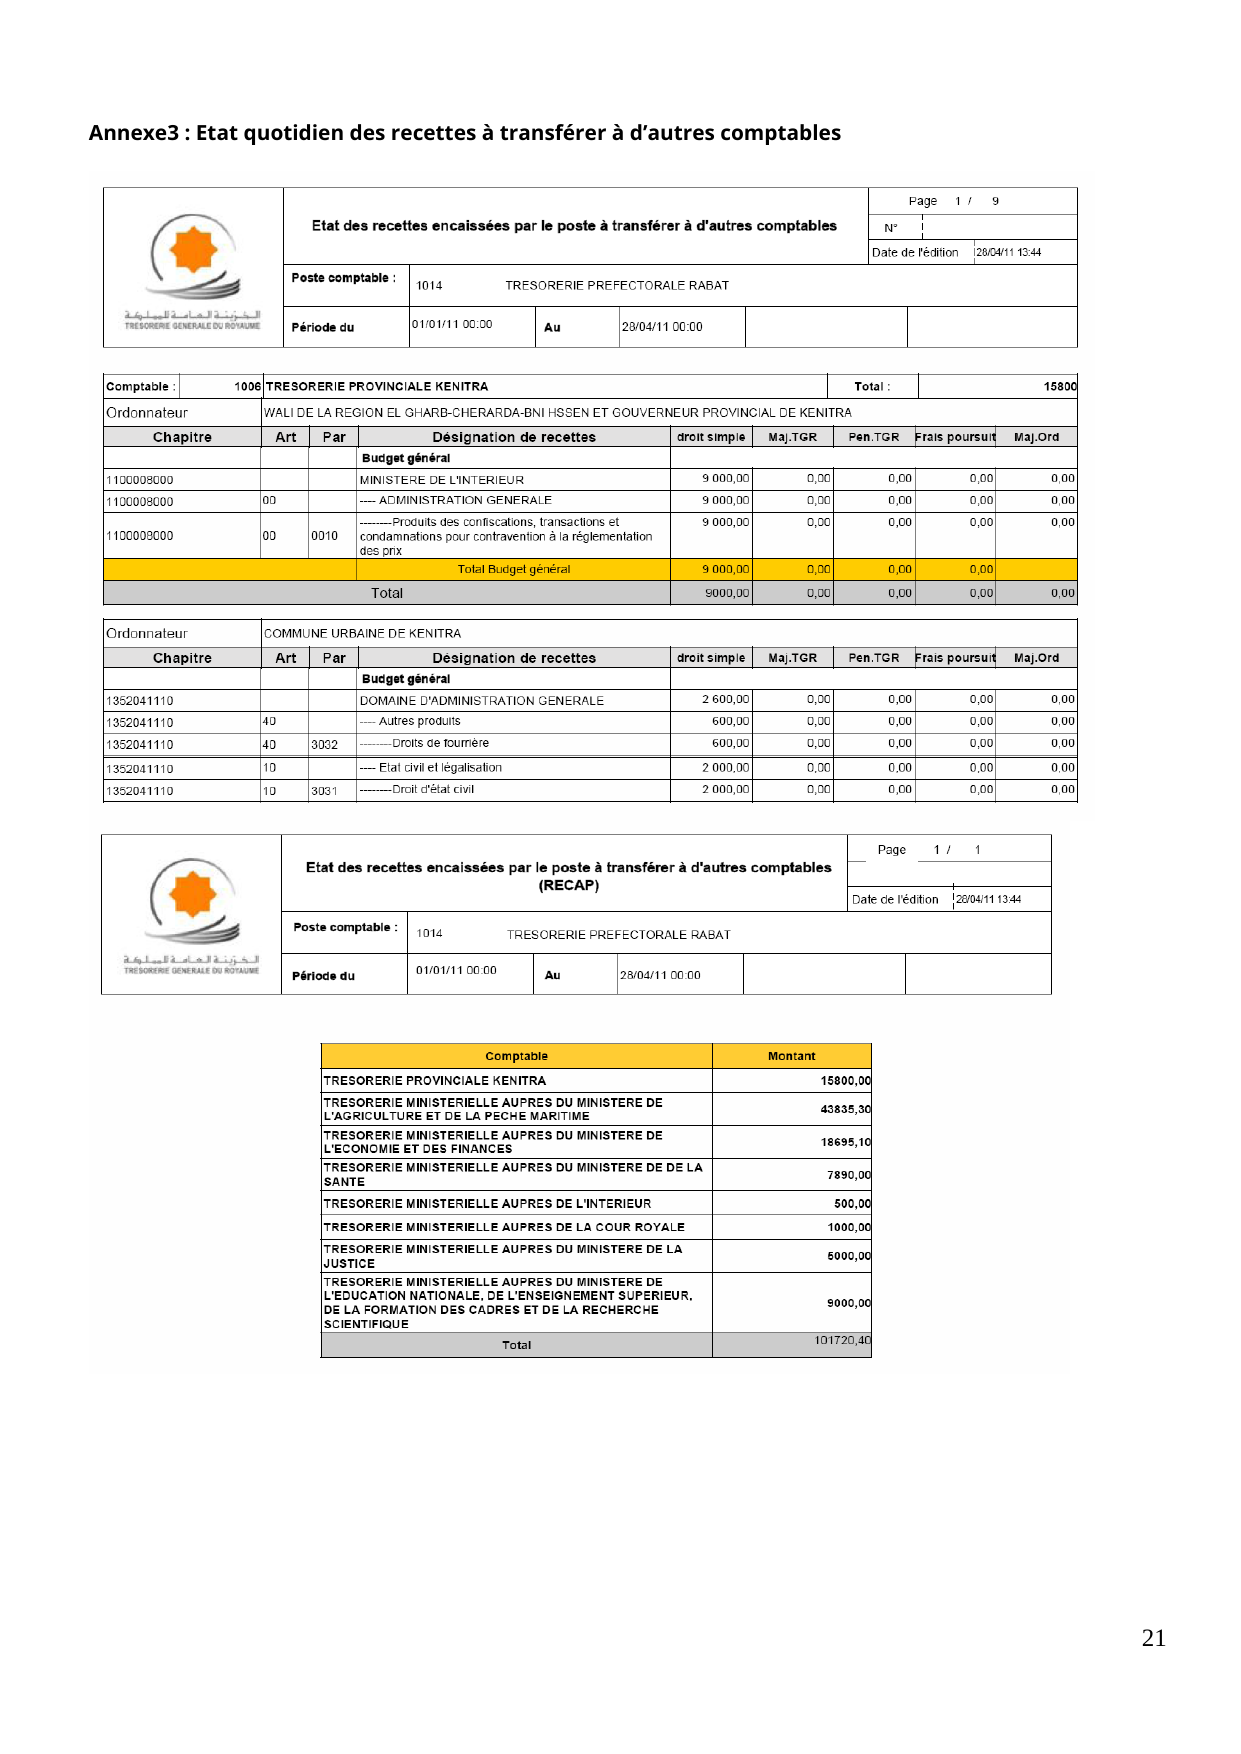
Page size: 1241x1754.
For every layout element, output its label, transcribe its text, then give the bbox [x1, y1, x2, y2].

picture [88, 171, 1096, 1374]
list Annexe3 : Etat quotidien des recettes à transférer à d’autres comptables [89, 118, 1167, 147]
